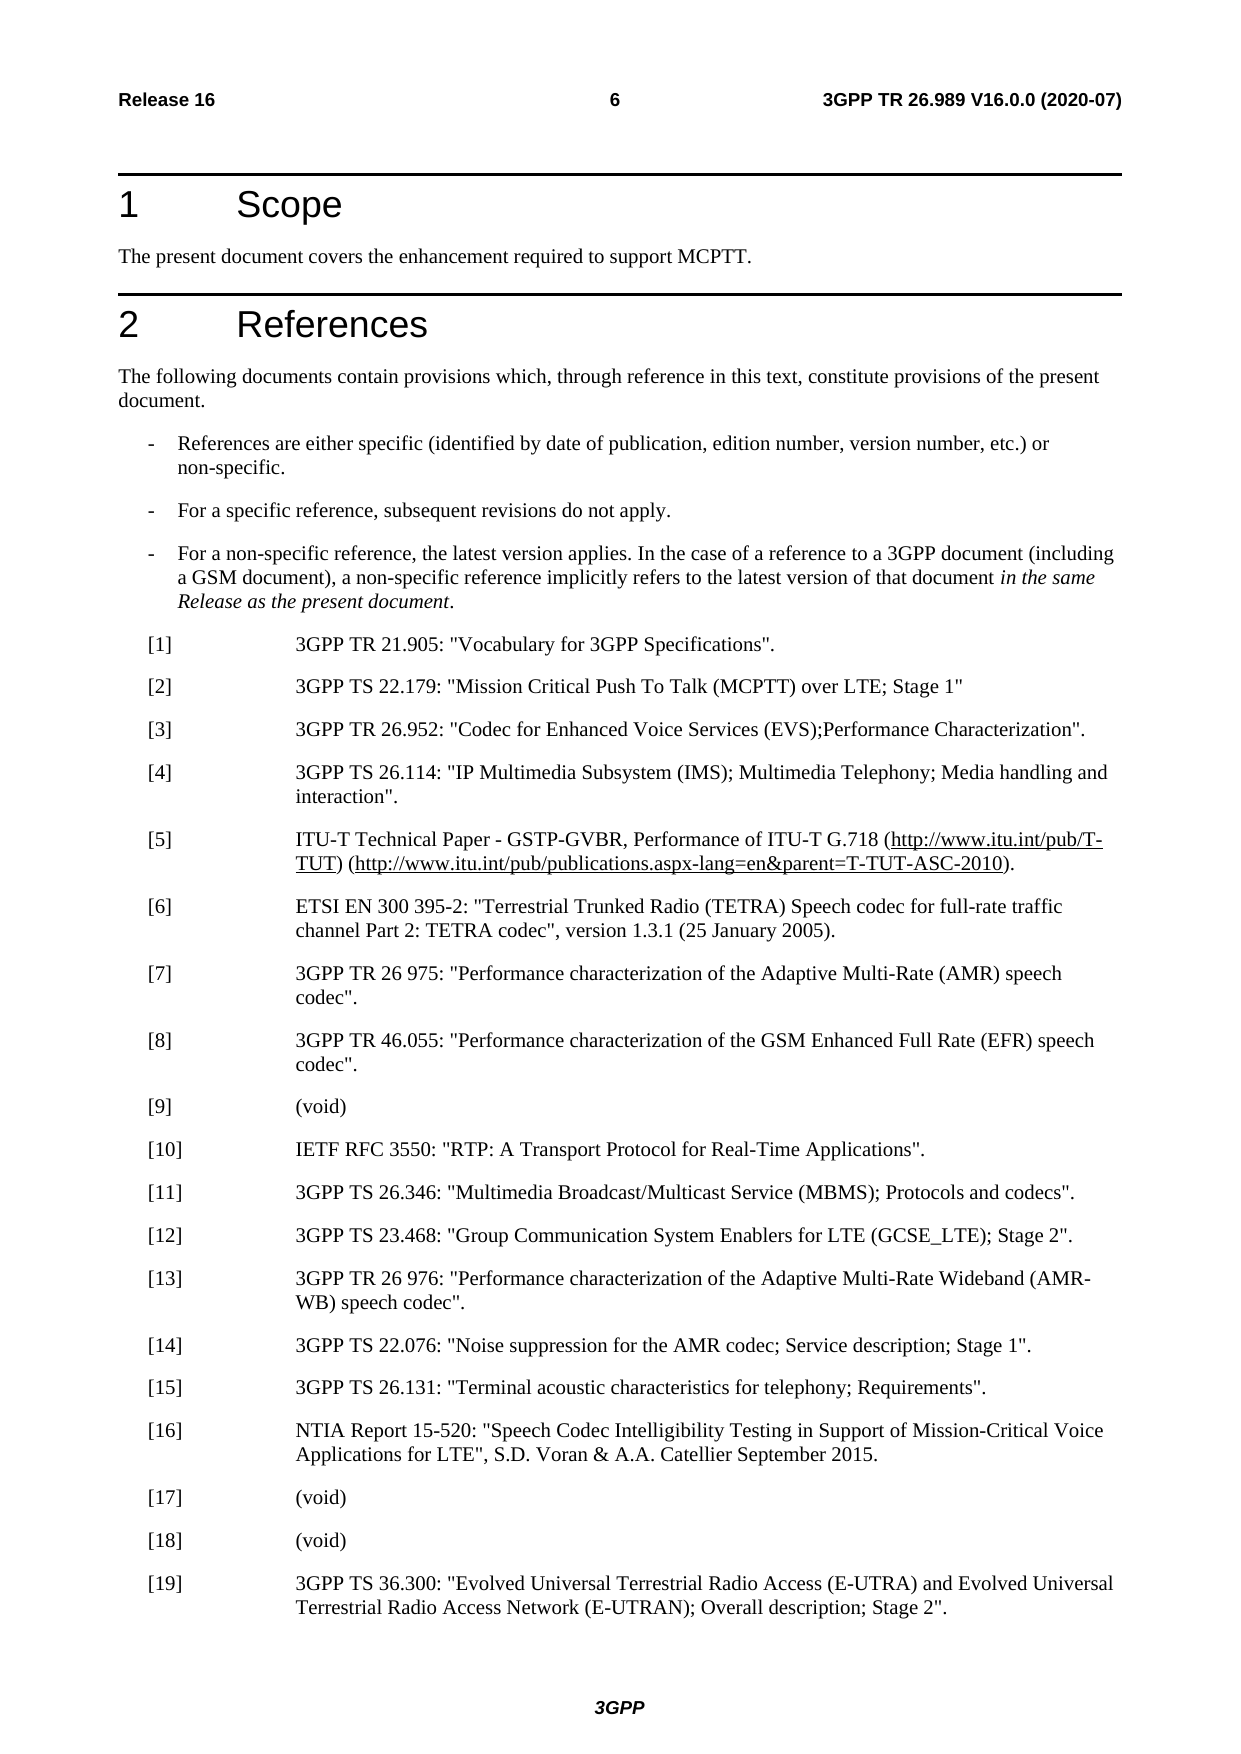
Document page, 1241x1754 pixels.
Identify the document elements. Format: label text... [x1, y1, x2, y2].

text [16] NTIA Report 15-520: "Speech Codec Intelligibility Testing in Support of Mission-Critical Voice Applications for LTE", S.D. Voran & A.A. Catellier September 2015. [148, 1418, 1122, 1466]
text [13] 3GPP TR 26 976: "Performance characterization of the Adaptive Multi-Rate Wideband (AMR-WB) speech codec". [148, 1266, 1122, 1314]
text The following documents contain provisions which, through reference in this text, constitute provisions of the present document. [118, 364, 1122, 412]
text [7] 3GPP TR 26 975: "Performance characterization of the Adaptive Multi-Rate (AMR) speech codec". [148, 961, 1122, 1009]
text - References are either specific (identified by date of publication, edition number, version number, etc.) or non-specific. [148, 431, 1122, 479]
text [17] (void) [148, 1485, 1122, 1509]
text [11] 3GPP TS 26.346: "Multimedia Broadcast/Multicast Service (MBMS); Protocols and codecs". [148, 1180, 1122, 1204]
text [5] ITU-T Technical Paper - GSTP-GVBR, Performance of ITU-T G.718 (http://www.itu.int/pub/T-TUT) (http://www.itu.int/pub/publications.aspx-lang=en&parent=T-TUT-ASC-2010). [148, 827, 1122, 875]
text [3] 3GPP TR 26.952: "Codec for Enhanced Voice Services (EVS);Performance Characterization". [148, 717, 1122, 741]
text - For a non-specific reference, the latest version applies. In the case of a reference to a 3GPP document (including a GSM document), a non-specific reference implicitly refers to the latest version of that document in the same Release as the present document. [148, 541, 1122, 613]
text [4] 3GPP TS 26.114: "IP Multimedia Subsystem (IMS); Multimedia Telephony; Media handling and interaction". [148, 760, 1122, 808]
text [19] 3GPP TS 36.300: "Evolved Universal Terrestrial Radio Access (E-UTRA) and Evolved Universal Terrestrial Radio Access Network (E-UTRAN); Overall description; Stage 2". [148, 1571, 1122, 1619]
text The present document covers the enhancement required to support MCPTT. [118, 244, 1122, 268]
subtitle 1 Scope [118, 176, 1122, 225]
text [15] 3GPP TS 26.131: "Terminal acoustic characteristics for telephony; Requirements". [148, 1375, 1122, 1399]
text - For a specific reference, subsequent revisions do not apply. [148, 498, 1122, 522]
text [2] 3GPP TS 22.179: "Mission Critical Push To Talk (MCPTT) over LTE; Stage 1" [148, 674, 1122, 698]
text [14] 3GPP TS 22.076: "Noise suppression for the AMR codec; Service description; Stage 1". [148, 1332, 1122, 1357]
text [10] IETF RFC 3550: "RTP: A Transport Protocol for Real-Time Applications". [148, 1137, 1122, 1161]
text [18] (void) [148, 1528, 1122, 1552]
text [12] 3GPP TS 23.468: "Group Communication System Enablers for LTE (GCSE_LTE); Stage 2". [148, 1223, 1122, 1247]
subtitle 2 References [118, 296, 1122, 345]
text [9] (void) [148, 1094, 1122, 1118]
text [6] ETSI EN 300 395-2: "Terrestrial Trunked Radio (TETRA) Speech codec for full-rate traffic channel Part 2: TETRA codec", version 1.3.1 (25 January 2005). [148, 894, 1122, 942]
text [1] 3GPP TR 21.905: "Vocabulary for 3GPP Specifications". [148, 632, 1122, 656]
text [8] 3GPP TR 46.055: "Performance characterization of the GSM Enhanced Full Rate (EFR) speech codec". [148, 1027, 1122, 1076]
